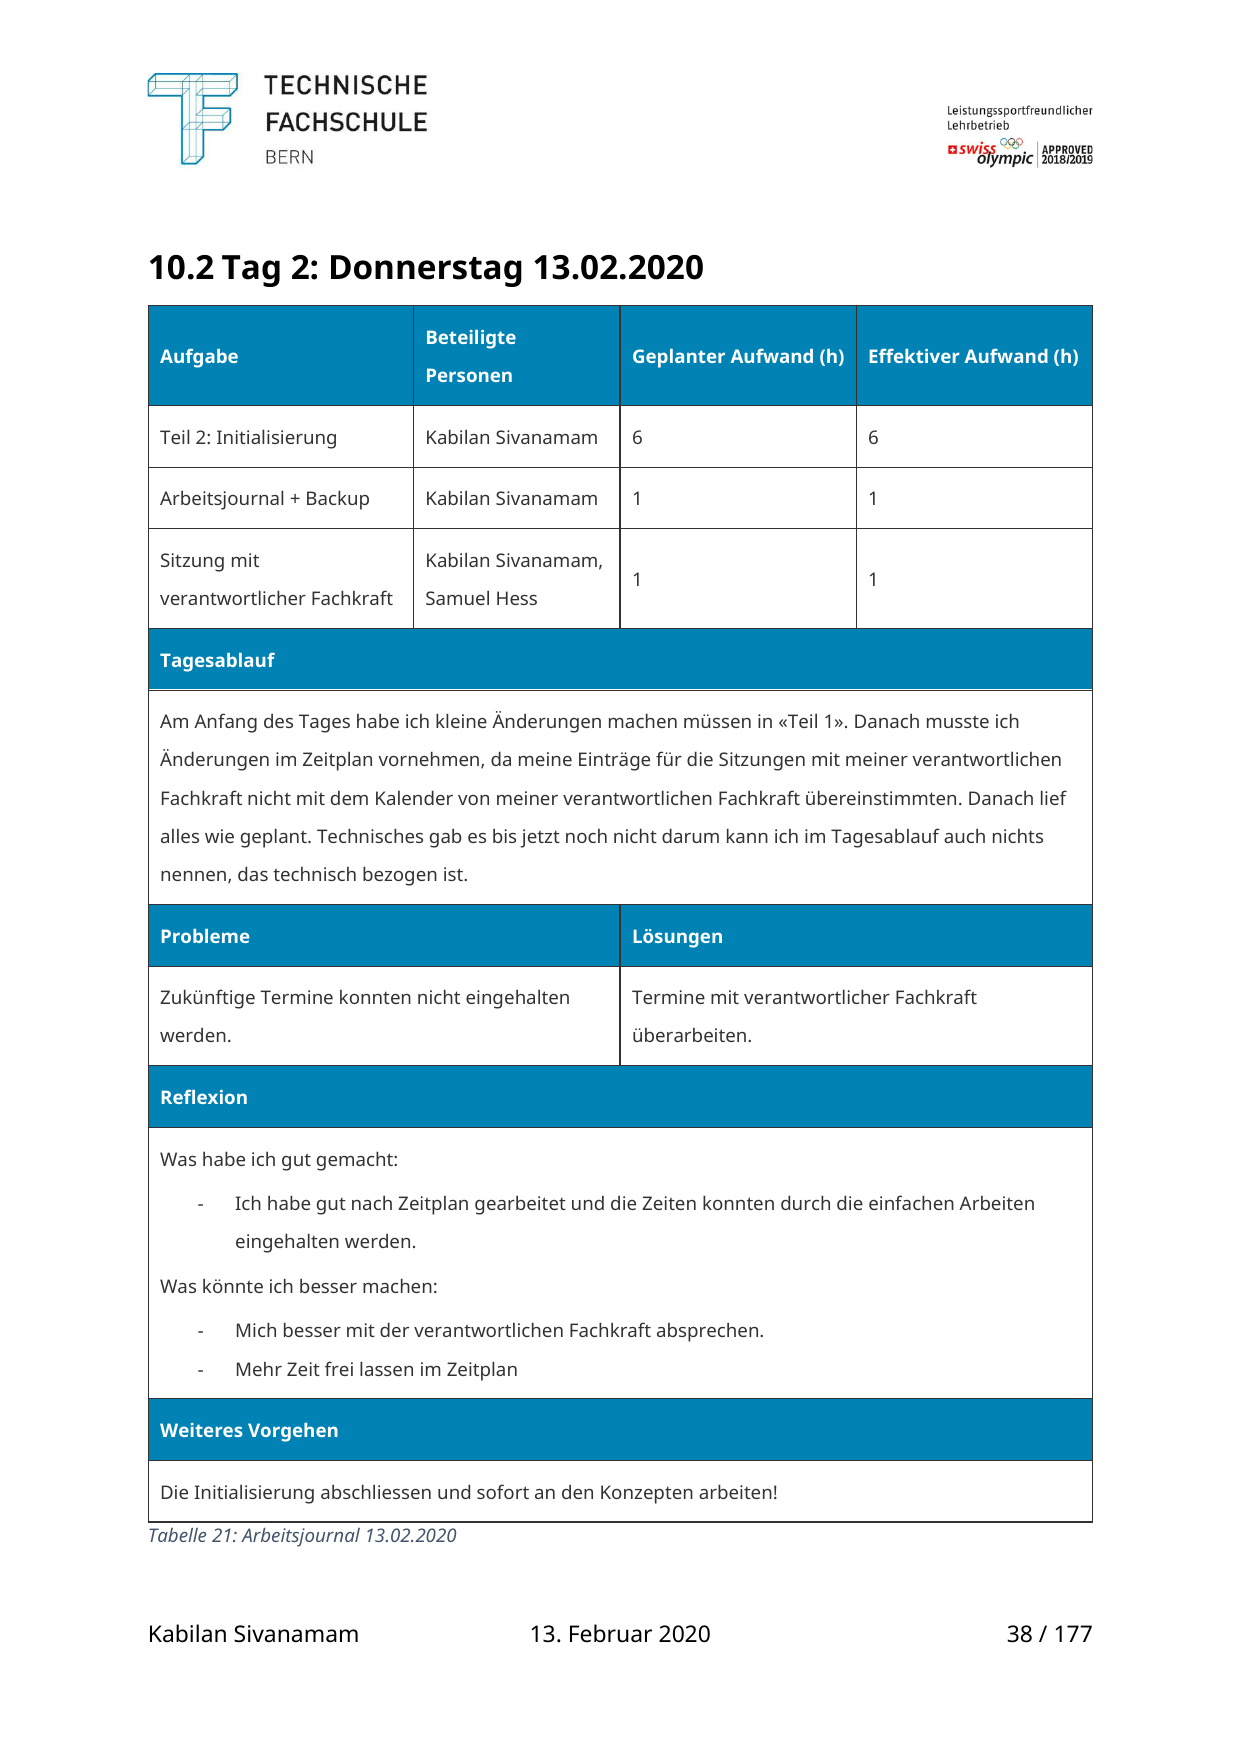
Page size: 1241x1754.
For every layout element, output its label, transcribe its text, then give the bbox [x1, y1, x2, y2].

table_cell 6 [857, 406, 1092, 467]
table_header Geplanter Aufwand (h) [621, 306, 856, 405]
picture [147, 73, 1093, 196]
table_cell Lösungen [621, 905, 1092, 966]
table_cell Reflexion [149, 1066, 1092, 1127]
table_cell Teil 2: Initialisierung [149, 406, 413, 467]
table_header Beteiligte Personen [414, 306, 619, 405]
table_cell Am Anfang des Tages habe ich kleine Änderungen machen müssen in «Teil 1». Danach musste ich Änderungen im Zeitplan vornehmen, da meine Einträge für die Sitzungen mit meiner verantwortlichen Fachkraft nicht mit dem Kalender von meiner verantwortlichen Fachkraft übereinstimmten. Danach lief alles wie geplant. Technisches gab es bis jetzt noch nicht darum kann ich im Tagesablauf auch nichts nennen, das technisch bezogen ist. [149, 691, 1092, 904]
table_cell Arbeitsjournal + Backup [149, 468, 413, 528]
table_cell 1 [621, 468, 856, 528]
table_cell Termine mit verantwortlicher Fachkraft überarbeiten. [621, 967, 1092, 1065]
table_header Effektiver Aufwand (h) [857, 306, 1092, 405]
table_cell 6 [621, 406, 856, 467]
table_cell 1 [621, 529, 856, 628]
table_header Aufgabe [149, 306, 413, 405]
table_cell 1 [857, 529, 1092, 628]
table_cell Was habe ich gut gemacht: Ich habe gut nach Zeitplan gearbeitet und die Zeiten konnten durch die einfachen Arbeiten eingehalten werden. Was könnte ich besser machen: Mich besser mit der verantwortlichen Fachkraft absprechen. Mehr Zeit frei lassen im Zeitplan [149, 1128, 1092, 1398]
table_cell Probleme [149, 905, 619, 966]
table_cell Kabilan Sivanamam [414, 406, 619, 467]
table_cell Sitzung mit verantwortlicher Fachkraft [149, 529, 413, 628]
table_cell Kabilan Sivanamam, Samuel Hess [414, 529, 619, 628]
subtitle Tag 2: Donnerstag 13.02.2020 [148, 244, 1093, 289]
table_cell Zukünftige Termine konnten nicht eingehalten werden. [149, 967, 619, 1065]
table_cell Weiteres Vorgehen [149, 1399, 1092, 1460]
table_cell Die Initialisierung abschliessen und sofort an den Konzepten arbeiten! [149, 1461, 1092, 1521]
table_cell Kabilan Sivanamam [414, 468, 619, 528]
table_cell 1 [857, 468, 1092, 528]
table_cell Tagesablauf [149, 629, 1092, 689]
